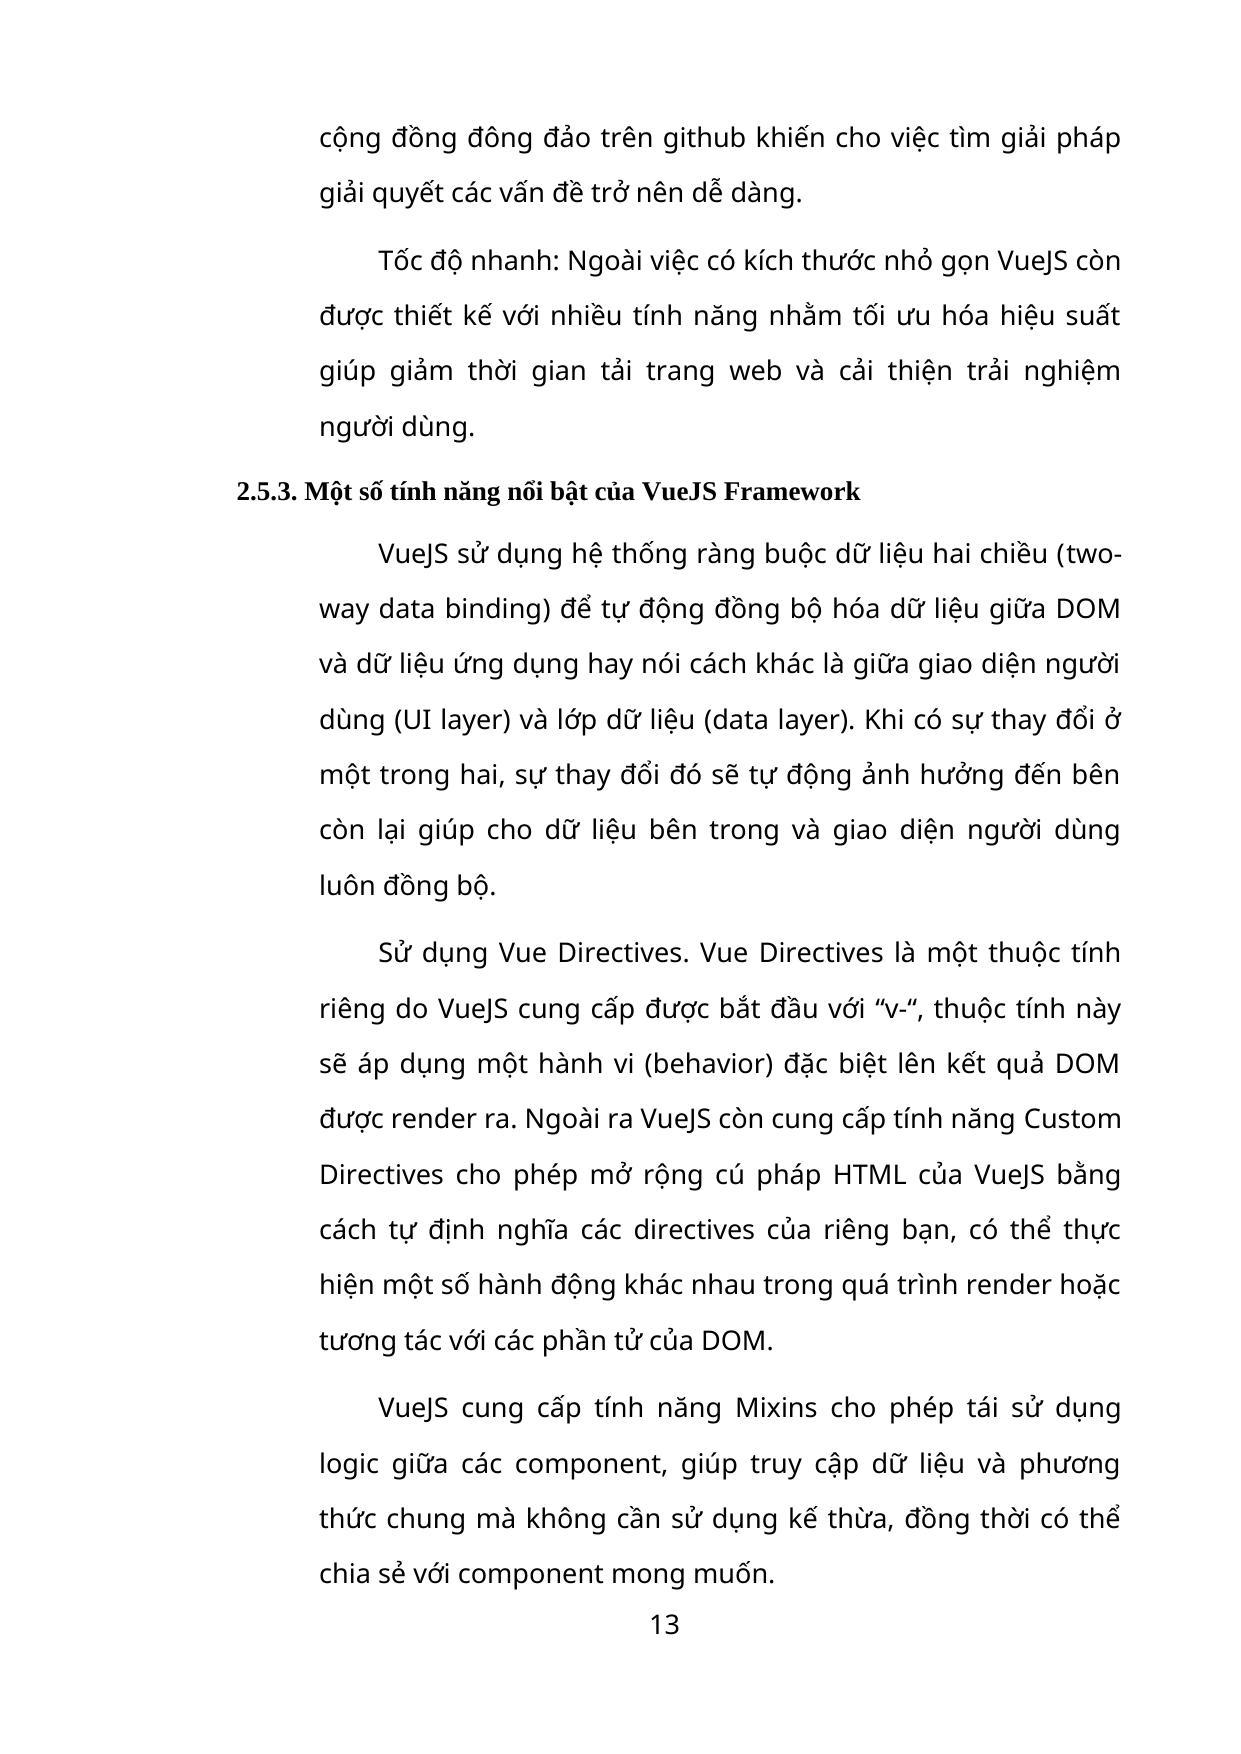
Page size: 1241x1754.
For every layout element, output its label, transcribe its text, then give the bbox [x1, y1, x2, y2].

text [319, 118, 1122, 210]
text Tốc độ nhanh: Ngoài việc có kích thước nhỏ gọn VueJS còn được thiết kế với nhiều tính năng nhằm tối ưu hóa hiệu suất giúp giảm thời gian tải trang web và cải thiện trải nghiệm người dùng. [319, 241, 1122, 444]
subtitle Một số tính năng nổi bật của VueJS Framework [236, 475, 1122, 506]
text Sử dụng Vue Directives. Vue Directives là một thuộc tính riêng do VueJS cung cấp được bắt đầu với “v-“, thuộc tính này sẽ áp dụng một hành vi (behavior) đặc biệt lên kết quả DOM được render ra. Ngoài ra VueJS còn cung cấp tính năng Custom Directives cho phép mở rộng cú pháp HTML của VueJS bằng cách tự định nghĩa các directives của riêng bạn, có thể thực hiện một số hành động khác nhau trong quá trình render hoặc tương tác với các phần tử của DOM. [319, 934, 1122, 1358]
text VueJS sử dụng hệ thống ràng buộc dữ liệu hai chiều (two-way data binding) để tự động đồng bộ hóa dữ liệu giữa DOM và dữ liệu ứng dụng hay nói cách khác là giữa giao diện người dùng (UI layer) và lớp dữ liệu (data layer). Khi có sự thay đổi ở một trong hai, sự thay đổi đó sẽ tự động ảnh hưởng đến bên còn lại giúp cho dữ liệu bên trong và giao diện người dùng luôn đồng bộ. [319, 534, 1122, 903]
text VueJS cung cấp tính năng Mixins cho phép tái sử dụng logic giữa các component, giúp truy cập dữ liệu và phương thức chung mà không cần sử dụng kế thừa, đồng thời có thể chia sẻ với component mong muốn. [319, 1389, 1122, 1592]
